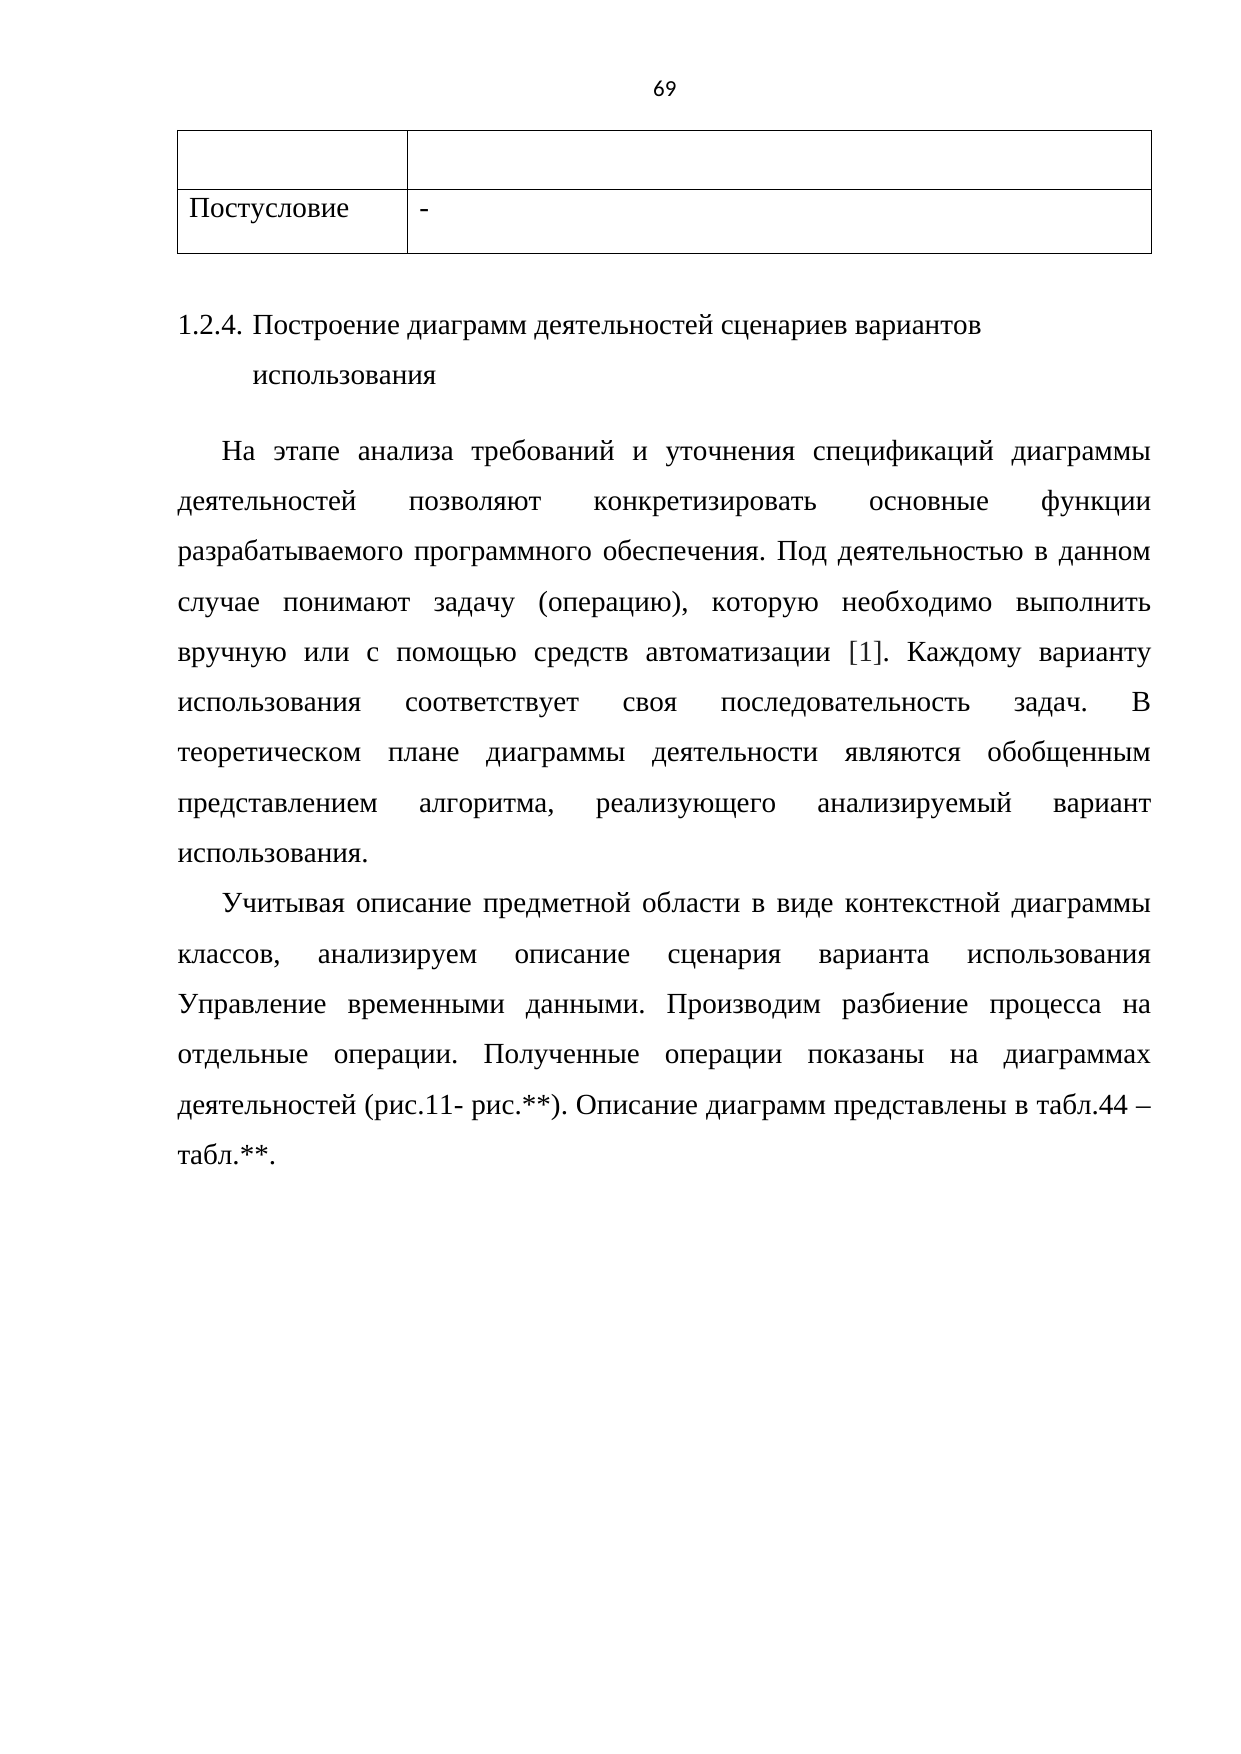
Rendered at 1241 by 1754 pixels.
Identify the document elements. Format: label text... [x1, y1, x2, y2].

text На этапе анализа требований и уточнения спецификаций диаграммы деятельностей позволяют конкретизировать основные функции разрабатываемого программного обеспечения. Под деятельностью в данном случае понимают задачу (операцию), которую необходимо выполнить вручную или с помощью средств автоматизации [1]. Каждому варианту использования соответствует своя последовательность задач. В теоретическом плане диаграммы деятельности являются обобщенным представлением алгоритма, реализующего анализируемый вариант использования. [177, 433, 1152, 869]
text Учитывая описание предметной области в виде контекстной диаграммы классов, анализируем описание сценария варианта использования Управление временными данными. Производим разбиение процесса на отдельные операции. Полученные операции показаны на диаграммах деятельностей (рис.11- рис.**). Описание диаграмм представлены в табл.44 – табл.**. [177, 886, 1152, 1171]
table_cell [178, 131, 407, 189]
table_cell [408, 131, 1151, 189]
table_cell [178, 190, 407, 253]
subtitle Построение диаграмм деятельностей сценариев вариантов использования [177, 307, 1152, 391]
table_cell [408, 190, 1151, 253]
